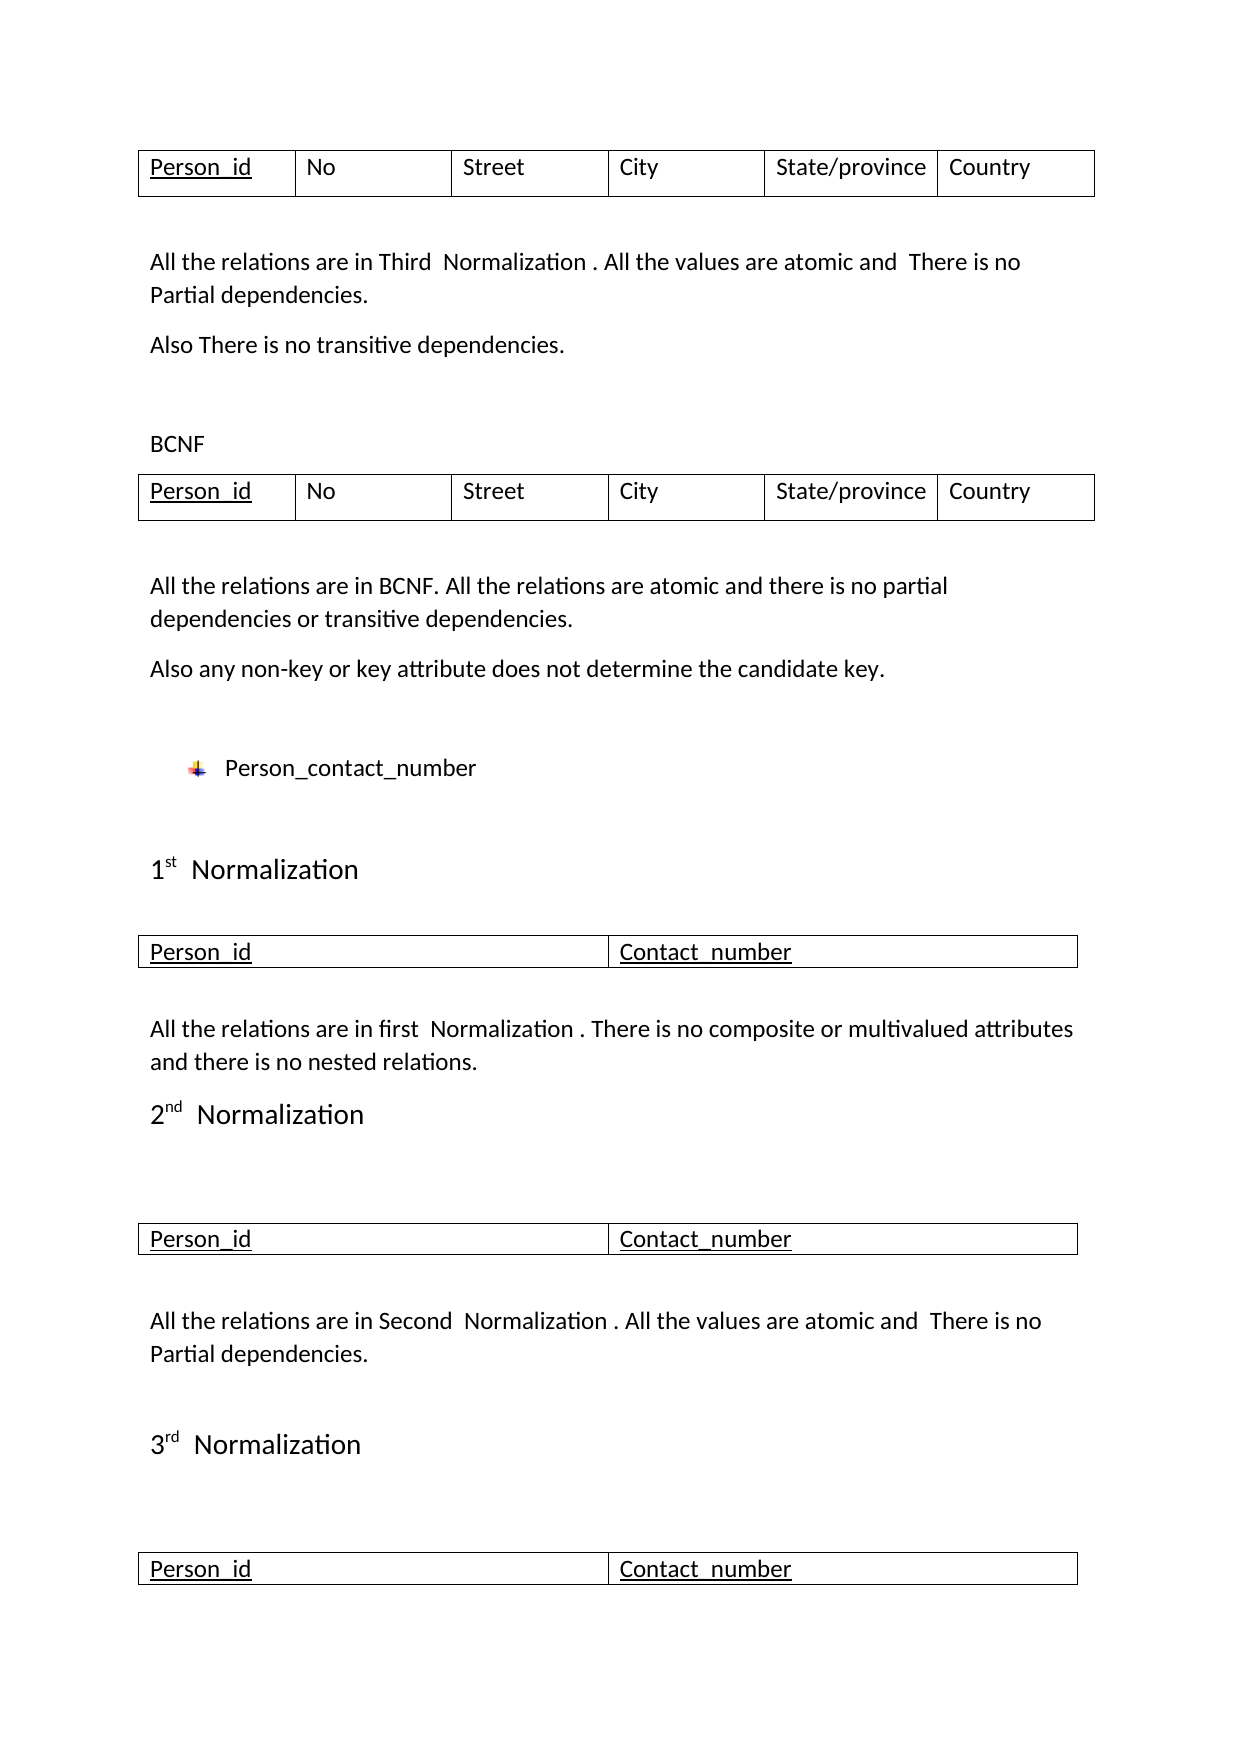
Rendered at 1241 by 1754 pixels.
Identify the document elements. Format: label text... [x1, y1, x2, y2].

text Also There is no transitive dependencies. [150, 329, 1090, 359]
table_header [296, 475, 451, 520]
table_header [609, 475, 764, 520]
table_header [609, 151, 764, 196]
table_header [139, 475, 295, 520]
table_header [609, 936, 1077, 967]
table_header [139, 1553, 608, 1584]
text 3rd Normalization [150, 1426, 1090, 1461]
list Person_contact_number [187, 752, 1090, 782]
text 2nd Normalization [150, 1096, 1090, 1132]
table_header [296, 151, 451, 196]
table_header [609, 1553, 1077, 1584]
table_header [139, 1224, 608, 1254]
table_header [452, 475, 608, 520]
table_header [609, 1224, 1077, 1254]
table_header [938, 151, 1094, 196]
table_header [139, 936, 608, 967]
text BCNF [150, 428, 1090, 459]
text All the relations are in Second Normalization . All the values are atomic and There is no Partial dependencies. [150, 1305, 1090, 1368]
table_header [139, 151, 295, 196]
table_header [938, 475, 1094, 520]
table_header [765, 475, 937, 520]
text 1st Normalization [150, 851, 1090, 887]
text All the relations are in Third Normalization . All the values are atomic and There is no Partial dependencies. [150, 246, 1090, 310]
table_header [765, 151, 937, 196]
text Also any non-key or key attribute does not determine the candidate key. [150, 653, 1090, 683]
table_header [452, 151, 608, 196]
text All the relations are in first Normalization . There is no composite or multivalued attributes and there is no nested relations. [150, 1014, 1090, 1077]
picture [188, 759, 206, 777]
text All the relations are in BCNF. All the relations are atomic and there is no partial dependencies or transitive dependencies. [150, 570, 1090, 634]
